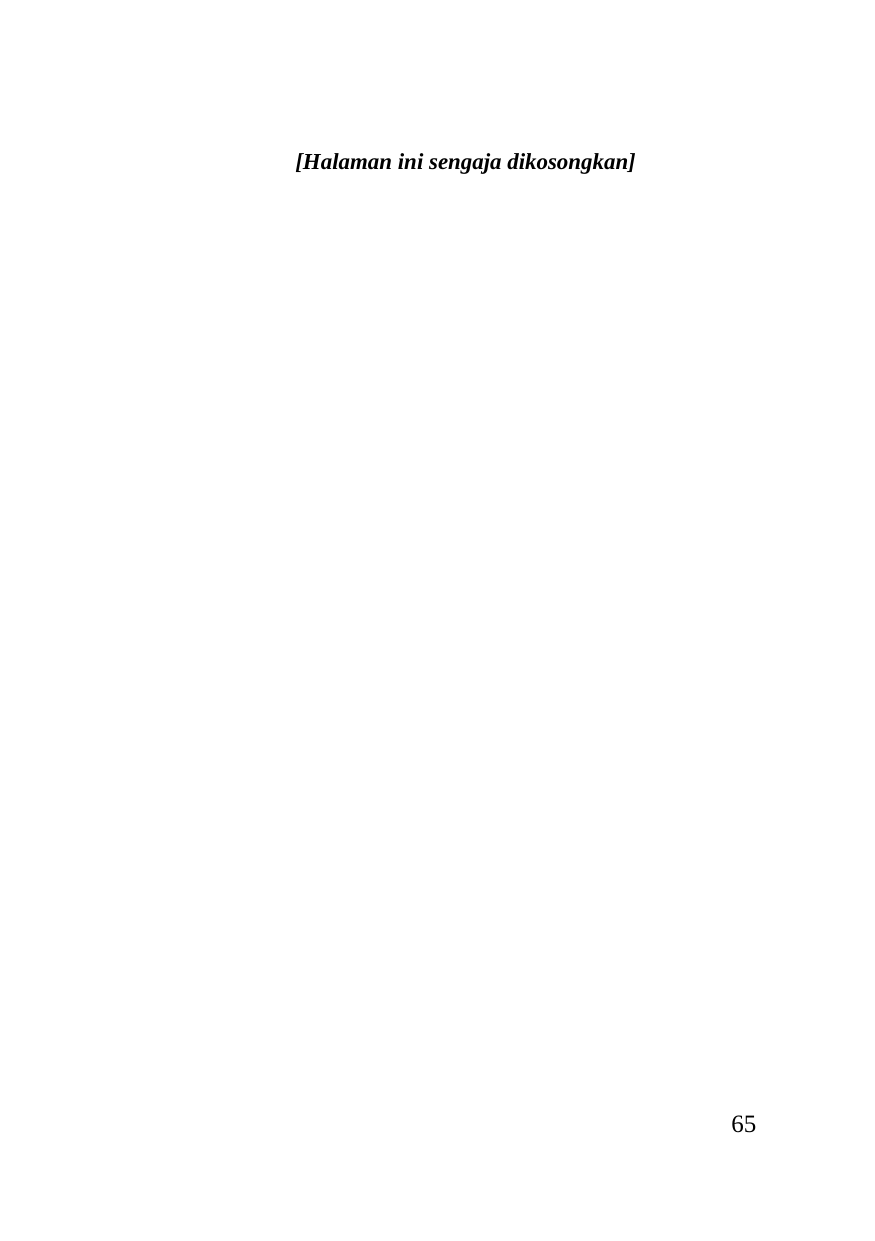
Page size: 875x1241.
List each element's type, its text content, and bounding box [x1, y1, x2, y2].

text [Halaman ini sengaja dikosongkan] [177, 148, 756, 174]
